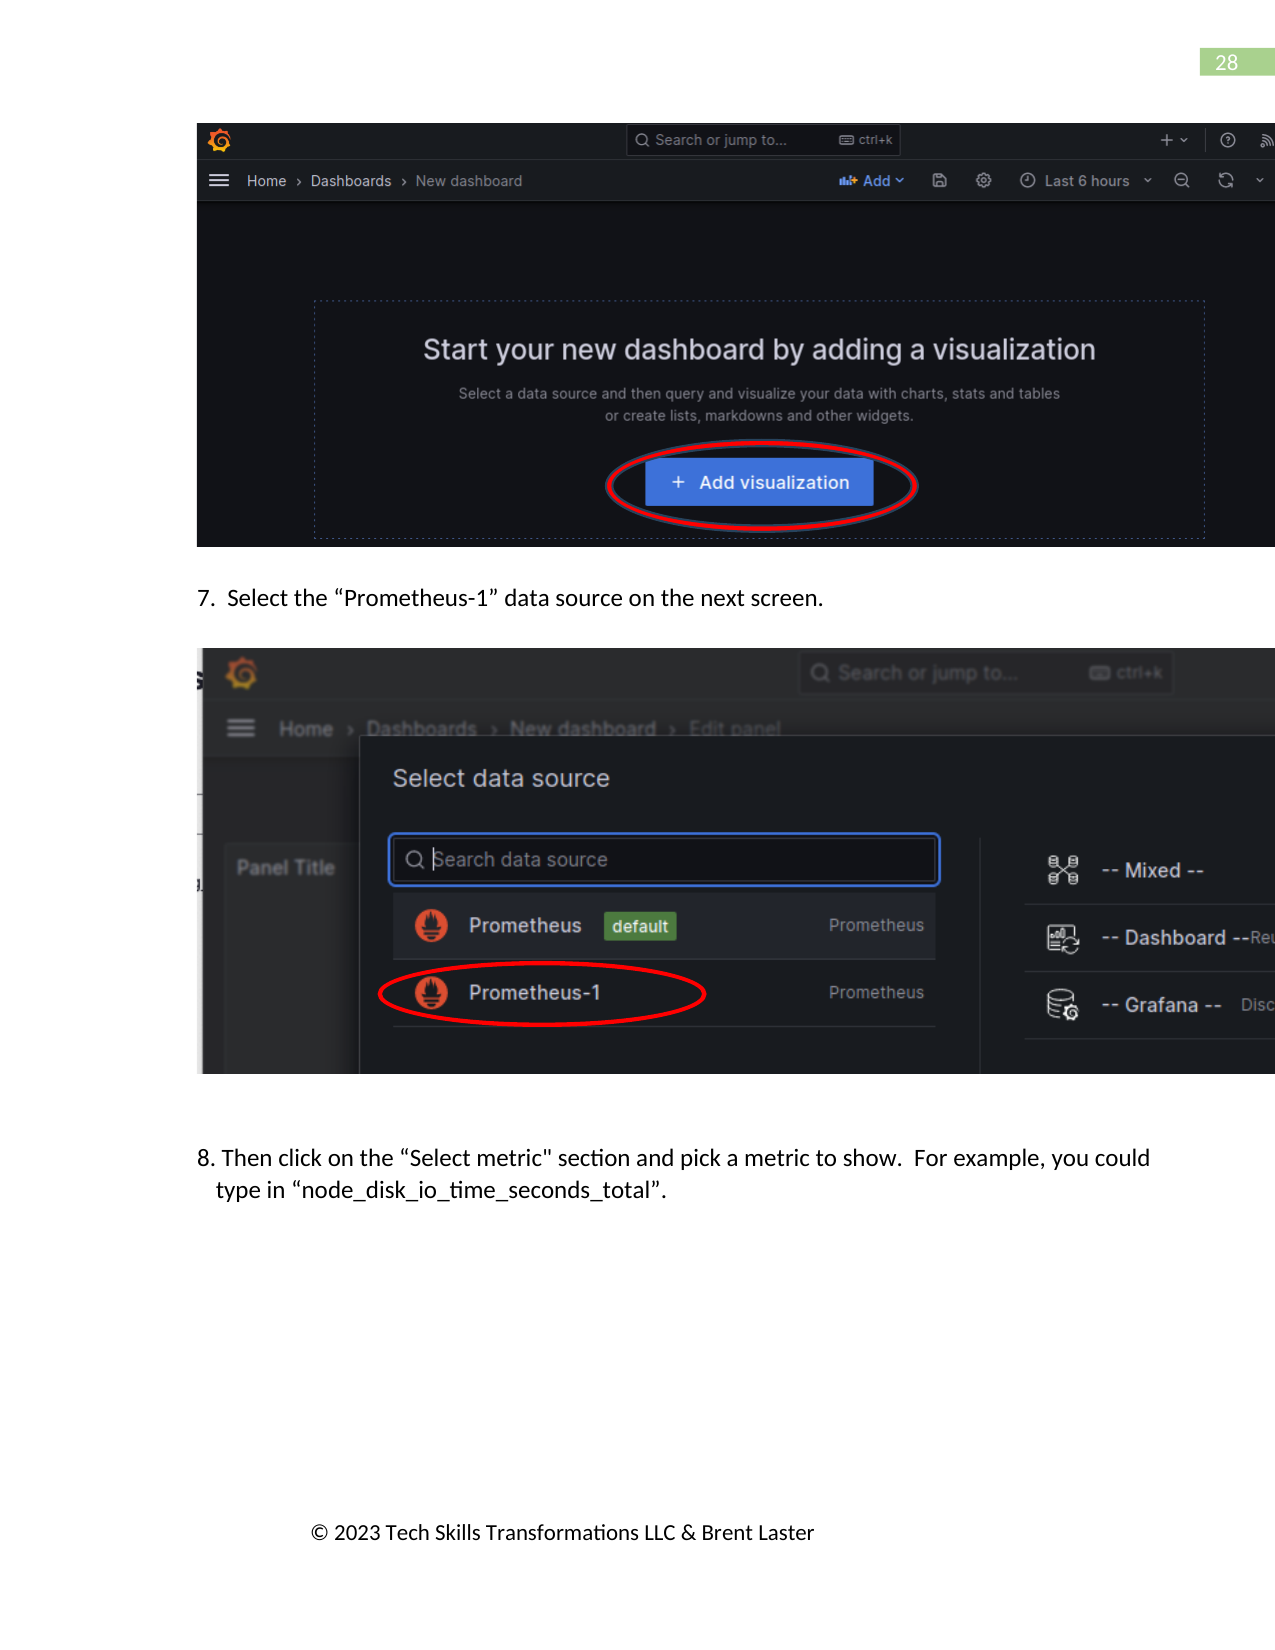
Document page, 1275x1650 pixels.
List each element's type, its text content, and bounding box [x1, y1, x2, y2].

list 7. Select the “Prometheus-1” data source on the next screen. [197, 582, 1200, 613]
picture [196, 648, 1275, 1074]
list 8. Then click on the “Select metric" section and pick a metric to show. For example, you could type in “node_disk_io_time_seconds_total”. [197, 1142, 1200, 1205]
picture [196, 123, 1275, 547]
